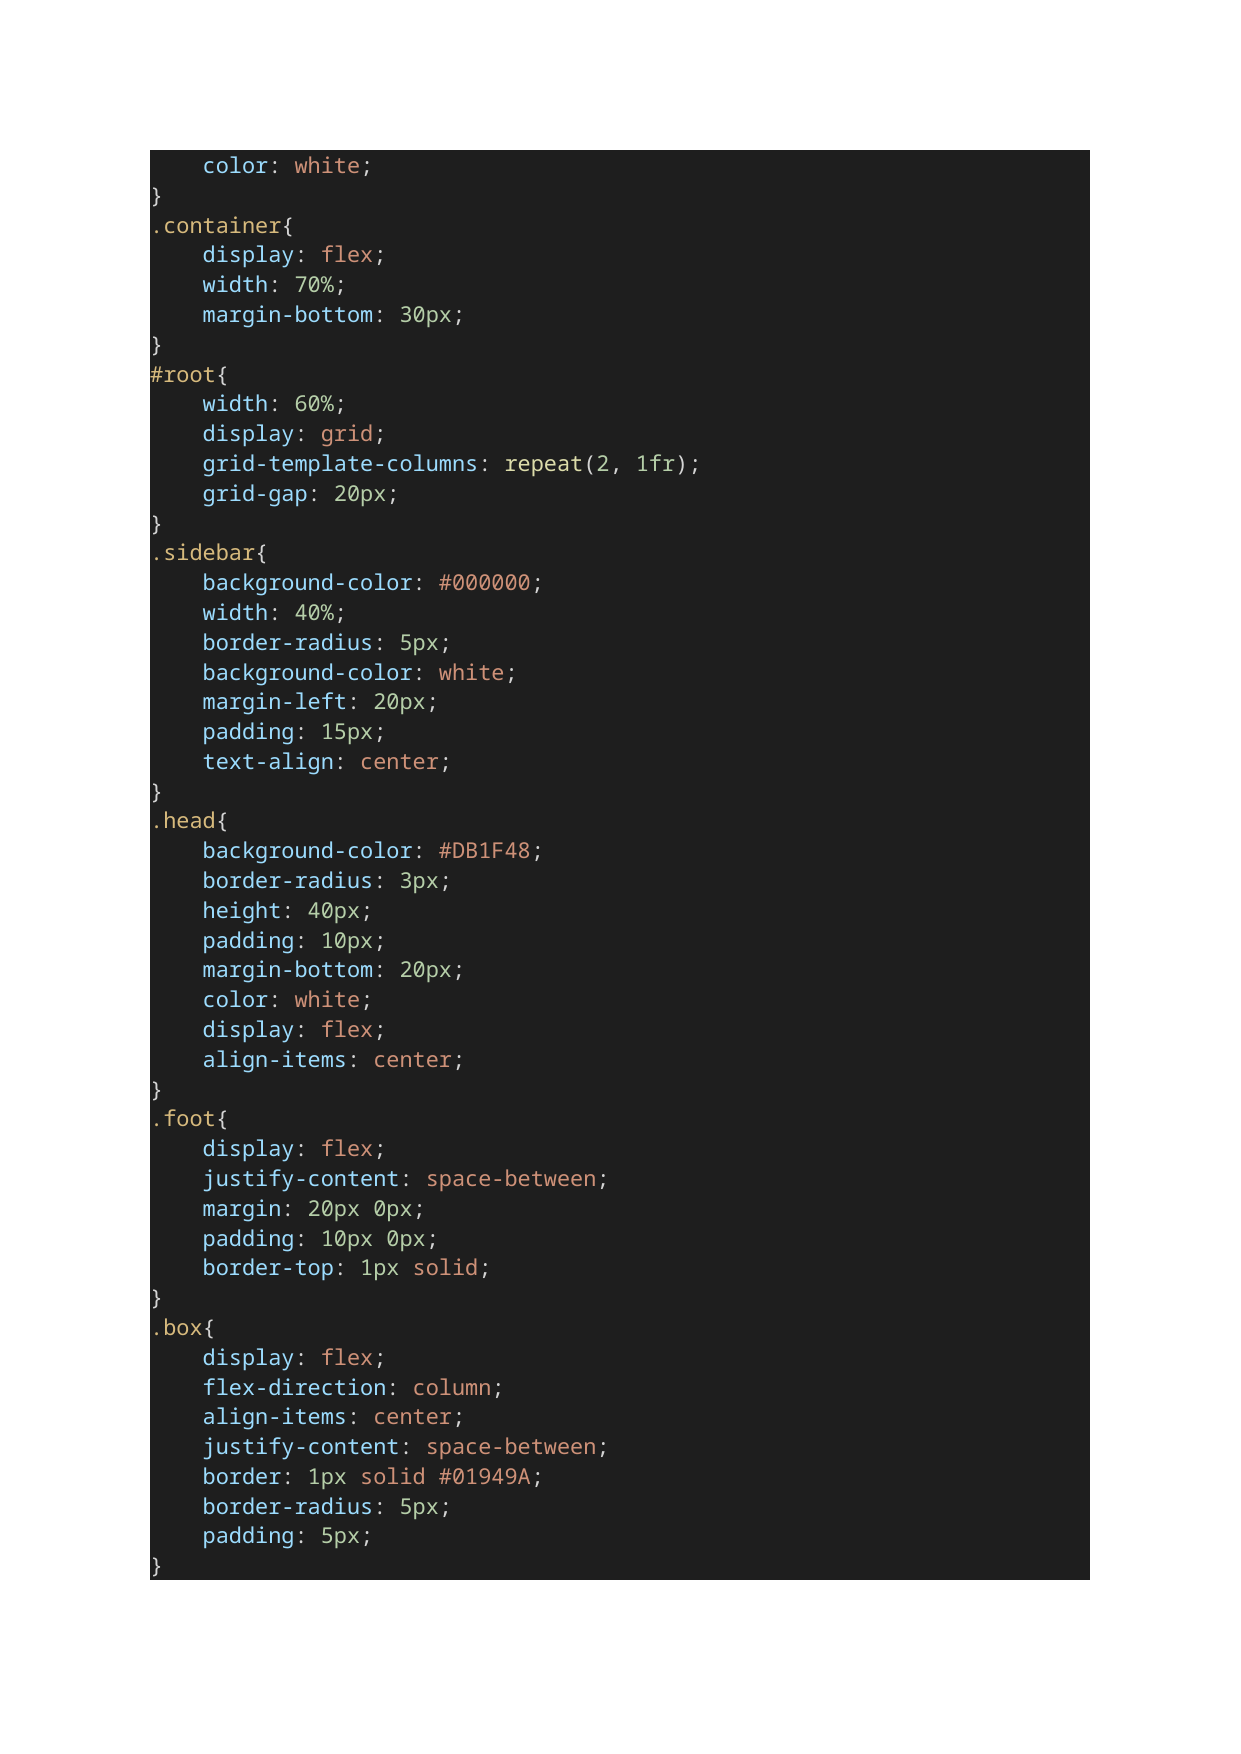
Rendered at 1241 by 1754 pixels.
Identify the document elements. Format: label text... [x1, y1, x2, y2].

text } [150, 776, 1090, 805]
text text-align: center; [150, 746, 1090, 776]
text width: 70%; [150, 269, 1090, 299]
text padding: 5px; [150, 1520, 1090, 1550]
text } [150, 1282, 1090, 1312]
text display: flex; [150, 1133, 1090, 1163]
text color: white; [150, 150, 1090, 180]
text align-items: center; [150, 1044, 1090, 1073]
text display: flex; [150, 1342, 1090, 1371]
text margin-bottom: 20px; [150, 954, 1090, 984]
text } [150, 329, 1090, 358]
text grid-template-columns: repeat(2, 1fr); [150, 448, 1090, 478]
text border-radius: 5px; [150, 627, 1090, 656]
text .box{ [150, 1312, 1090, 1342]
text width: 60%; [150, 388, 1090, 418]
text .foot{ [150, 1103, 1090, 1133]
text background-color: #000000; [150, 567, 1090, 597]
text padding: 15px; [150, 716, 1090, 746]
text display: flex; [150, 239, 1090, 269]
text display: flex; [150, 1014, 1090, 1044]
text display: grid; [150, 418, 1090, 448]
text align-items: center; [150, 1401, 1090, 1431]
text height: 40px; [150, 895, 1090, 924]
text margin-left: 20px; [150, 686, 1090, 716]
text border-radius: 3px; [150, 865, 1090, 895]
text flex-direction: column; [150, 1371, 1090, 1401]
text margin-bottom: 30px; [150, 299, 1090, 329]
text } [150, 180, 1090, 209]
text width: 40%; [150, 597, 1090, 627]
text grid-gap: 20px; [150, 478, 1090, 507]
text } [150, 1550, 1090, 1580]
text color: white; [150, 984, 1090, 1014]
text border-top: 1px solid; [150, 1252, 1090, 1282]
text padding: 10px; [150, 924, 1090, 954]
text margin: 20px 0px; [150, 1193, 1090, 1222]
text justify-content: space-between; [150, 1431, 1090, 1461]
text justify-content: space-between; [150, 1163, 1090, 1193]
text background-color: #DB1F48; [150, 835, 1090, 865]
text border-radius: 5px; [150, 1491, 1090, 1520]
text padding: 10px 0px; [150, 1222, 1090, 1252]
text background-color: white; [150, 656, 1090, 686]
text border: 1px solid #01949A; [150, 1461, 1090, 1491]
text .sidebar{ [150, 537, 1090, 567]
text } [150, 1073, 1090, 1103]
text #root{ [150, 358, 1090, 388]
text .head{ [150, 805, 1090, 835]
text .container{ [150, 209, 1090, 239]
text } [150, 507, 1090, 537]
